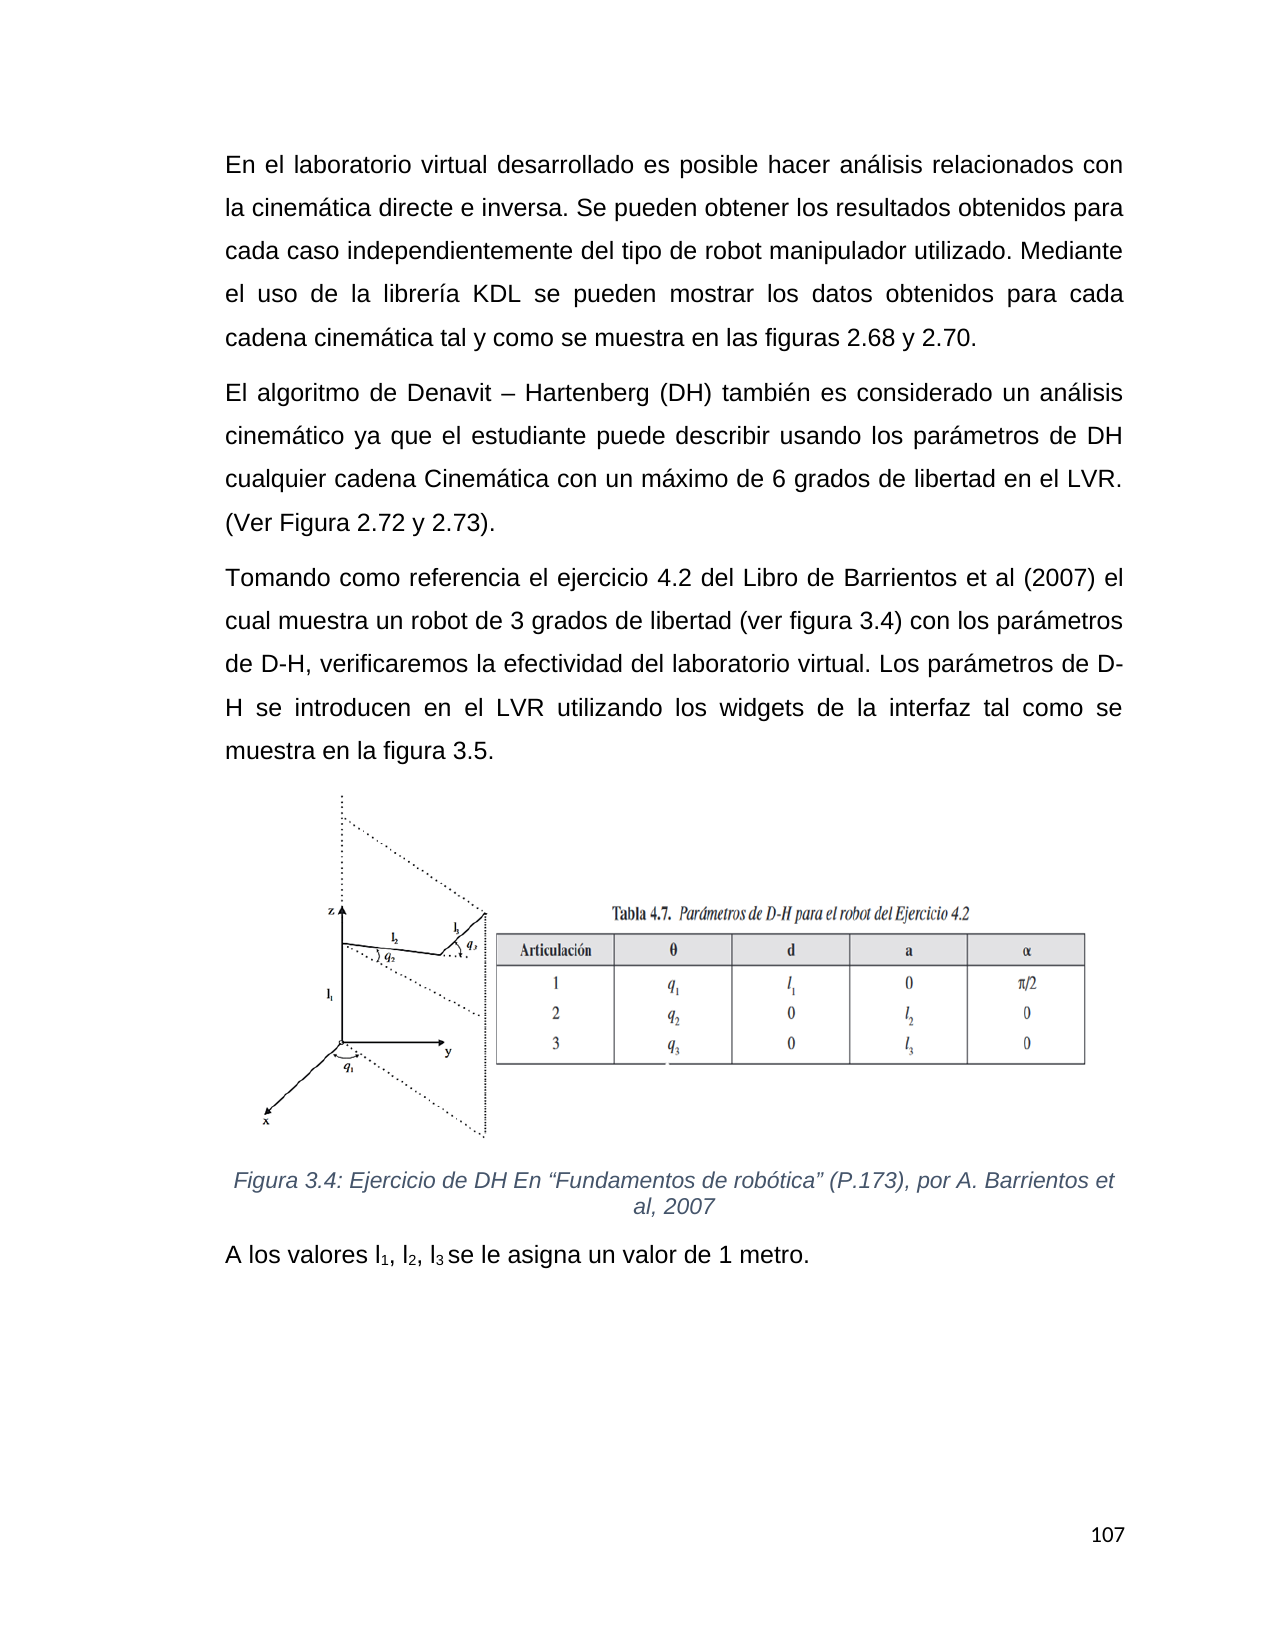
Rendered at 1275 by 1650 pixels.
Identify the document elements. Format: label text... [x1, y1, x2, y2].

picture [259, 791, 1091, 1146]
text El algoritmo de Denavit – Hartenberg (DH) también es considerado un análisis cinemático ya que el estudiante puede describir usando los parámetros de DH cualquier cadena Cinemática con un máximo de 6 grados de libertad en el LVR. (Ver Figura 2.72 y 2.73). [225, 378, 1125, 536]
text Figura 3.4: Ejercicio de DH En “Fundamentos de robótica” (P.173), por A. Barrientos et al, 2007 [225, 1167, 1125, 1219]
text En el laboratorio virtual desarrollado es posible hacer análisis relacionados con la cinemática directe e inversa. Se pueden obtener los resultados obtenidos para cada caso independientemente del tipo de robot manipulador utilizado. Mediante el uso de la librería KDL se pueden mostrar los datos obtenidos para cada cadena cinemática tal y como se muestra en las figuras 2.68 y 2.70. [225, 150, 1125, 351]
text A los valores l1, l2, l3 se le asigna un valor de 1 metro. [225, 1240, 1125, 1269]
text Tomando como referencia el ejercicio 4.2 del Libro de Barrientos et al (2007) el cual muestra un robot de 3 grados de libertad (ver figura 3.4) con los parámetros de D-H, verificaremos la efectividad del laboratorio virtual. Los parámetros de D-H se introducen en el LVR utilizando los widgets de la interfaz tal como se muestra en la figura 3.5. [225, 563, 1125, 764]
